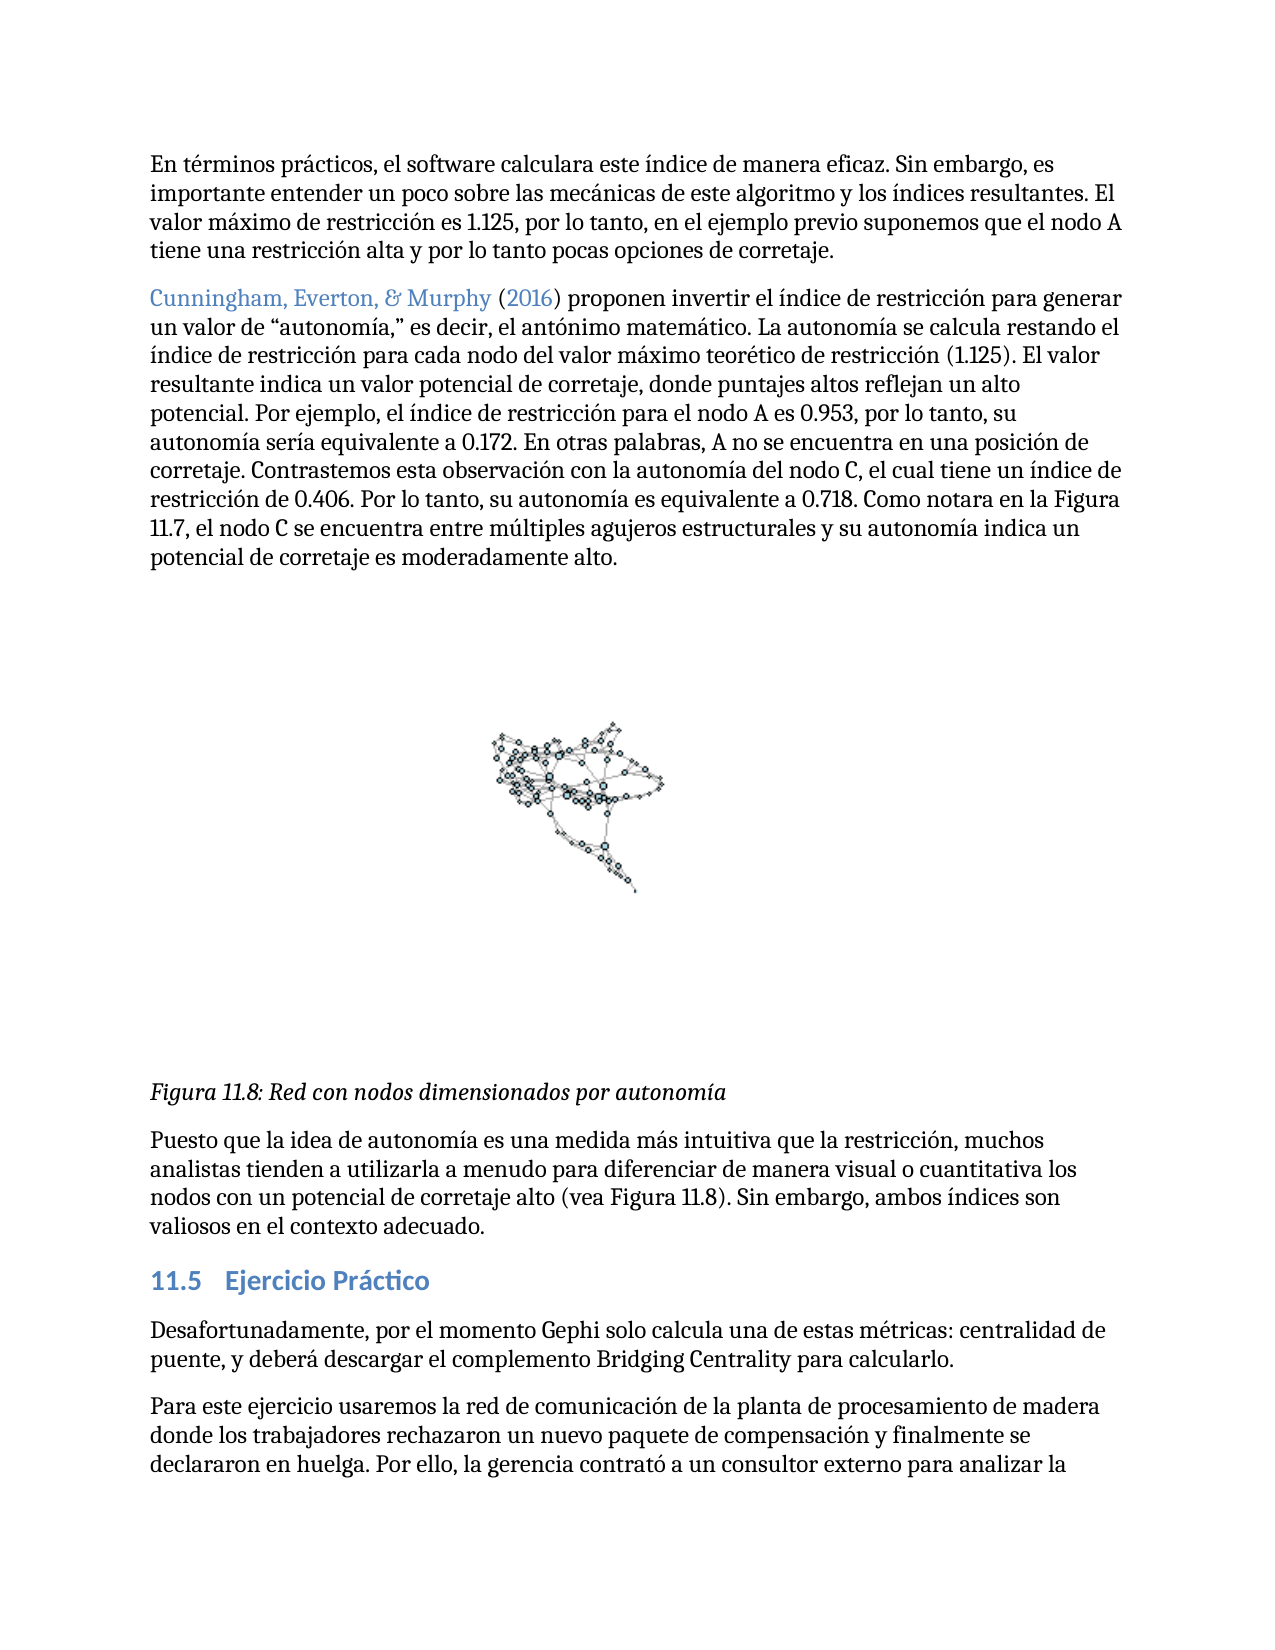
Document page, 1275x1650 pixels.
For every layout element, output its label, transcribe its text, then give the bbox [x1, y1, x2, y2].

text Desafortunadamente, por el momento Gephi solo calcula una de estas métricas: centralidad de puente, y deberá descargar el complemento Bridging Centrality para calcularlo. [150, 1316, 1125, 1373]
text Puesto que la idea de autonomía es una medida más intuitiva que la restricción, muchos analistas tienden a utilizarla a menudo para diferenciar de manera visual o cuantitativa los nodos con un potencial de corretaje alto (vea Figura 11.8). Sin embargo, ambos índices son valiosos en el contexto adecuado. [150, 1126, 1125, 1241]
text Cunningham, Everton, & Murphy (2016) proponen invertir el índice de restricción para generar un valor de “autonomía,” es decir, el antónimo matemático. La autonomía se calcula restando el índice de restricción para cada nodo del valor máximo teorético de restricción (1.125). El valor resultante indica un valor potencial de corretaje, donde puntajes altos reflejan un alto potencial. Por ejemplo, el índice de restricción para el nodo A es 0.953, por lo tanto, su autonomía sería equivalente a 0.172. En otras palabras, A no se encuentra en una posición de corretaje. Contrastemos esta observación con la autonomía del nodo C, el cual tiene un índice de restricción de 0.406. Por lo tanto, su autonomía es equivalente a 0.718. Como notara en la Figura 11.7, el nodo C se encuentra entre múltiples agujeros estructurales y su autonomía indica un potencial de corretaje es moderadamente alto. [150, 284, 1125, 571]
picture [168, 590, 927, 1058]
text Figura 11.8: Red con nodos dimensionados por autonomía [150, 1078, 1125, 1107]
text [150, 1392, 1125, 1478]
text En términos prácticos, el software calculara este índice de manera eficaz. Sin embargo, es importante entender un poco sobre las mecánicas de este algoritmo y los índices resultantes. El valor máximo de restricción es 1.125, por lo tanto, en el ejemplo previo suponemos que el nodo A tiene una restricción alta y por lo tanto pocas opciones de corretaje. [150, 150, 1125, 265]
subtitle 11.5 Ejercicio Práctico [150, 1262, 1125, 1297]
